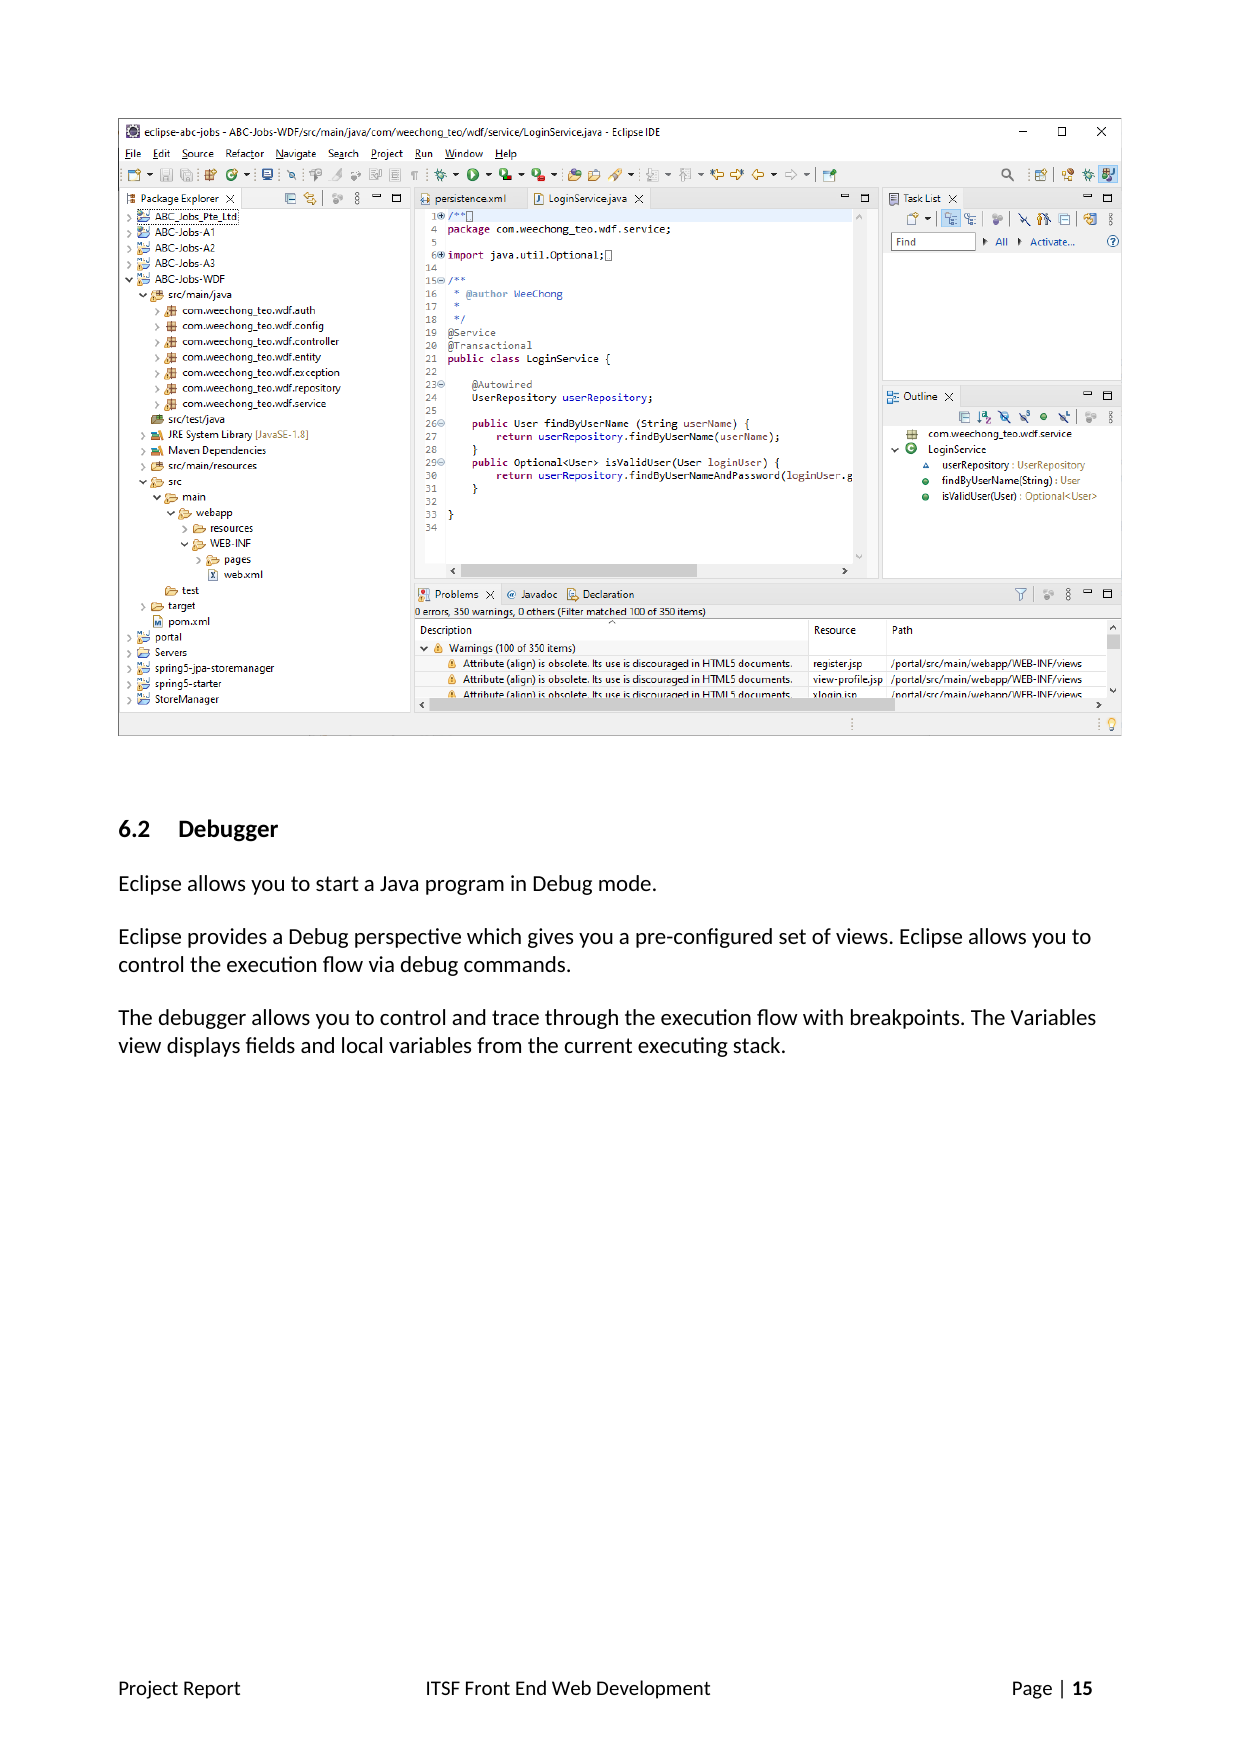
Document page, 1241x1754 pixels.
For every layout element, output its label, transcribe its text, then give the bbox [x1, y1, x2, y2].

text Eclipse provides a Debug perspective which gives you a pre-configured set of views. Eclipse allows you to control the execution flow via debug commands. [118, 922, 1122, 978]
text The debugger allows you to control and trace through the execution flow with breakpoints. The Variables view displays fields and local variables from the current executing stack. [118, 1003, 1122, 1059]
subtitle Debugger [118, 813, 1122, 844]
text Eclipse allows you to start a Java program in Debug mode. [118, 869, 1122, 897]
picture [118, 118, 1122, 736]
